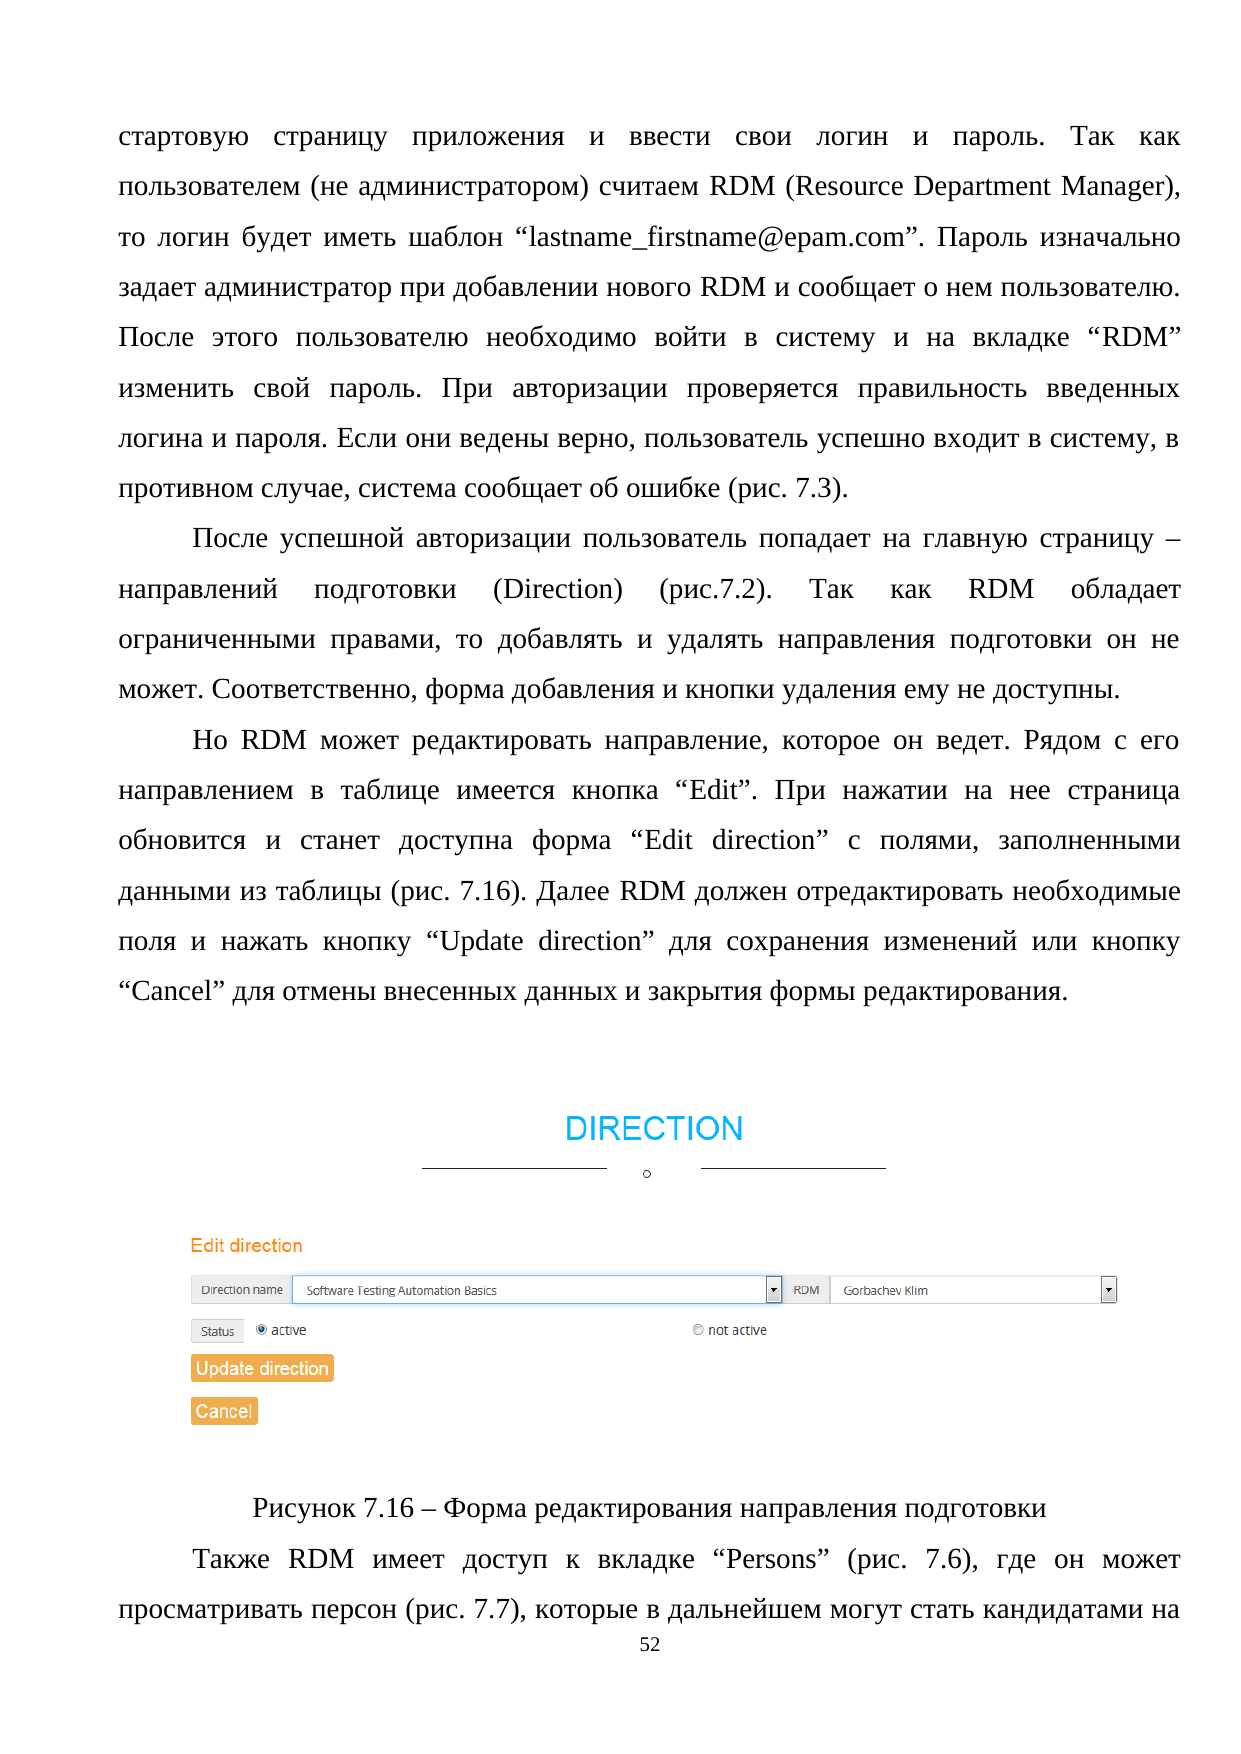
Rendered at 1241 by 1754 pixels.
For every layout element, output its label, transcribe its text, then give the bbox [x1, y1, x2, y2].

text Но RDM может редактировать направление, которое он ведет. Рядом с его направлением в таблице имеется кнопка “Edit”. При нажатии на нее страница обновится и станет доступна форма “Edit direction” с полями, заполненными данными из таблицы (рис. 7.16). Далее RDM должен отредактировать необходимые поля и нажать кнопку “Update direction” для сохранения изменений или кнопку “Cancel” для отмены внесенных данных и закрытия формы редактирования. [118, 722, 1181, 1007]
text После успешной авторизации пользователь попадает на главную страницу – направлений подготовки (Direction) (рис.7.2). Так как RDM обладает ограниченными правами, то добавлять и удалять направления подготовки он не может. Соответственно, форма добавления и кнопки удаления ему не доступны. [118, 521, 1181, 705]
text Рисунок 7.16 – Форма редактирования направления подготовки [118, 1491, 1181, 1524]
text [118, 1541, 1181, 1625]
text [118, 118, 1181, 504]
picture [162, 1074, 1137, 1479]
